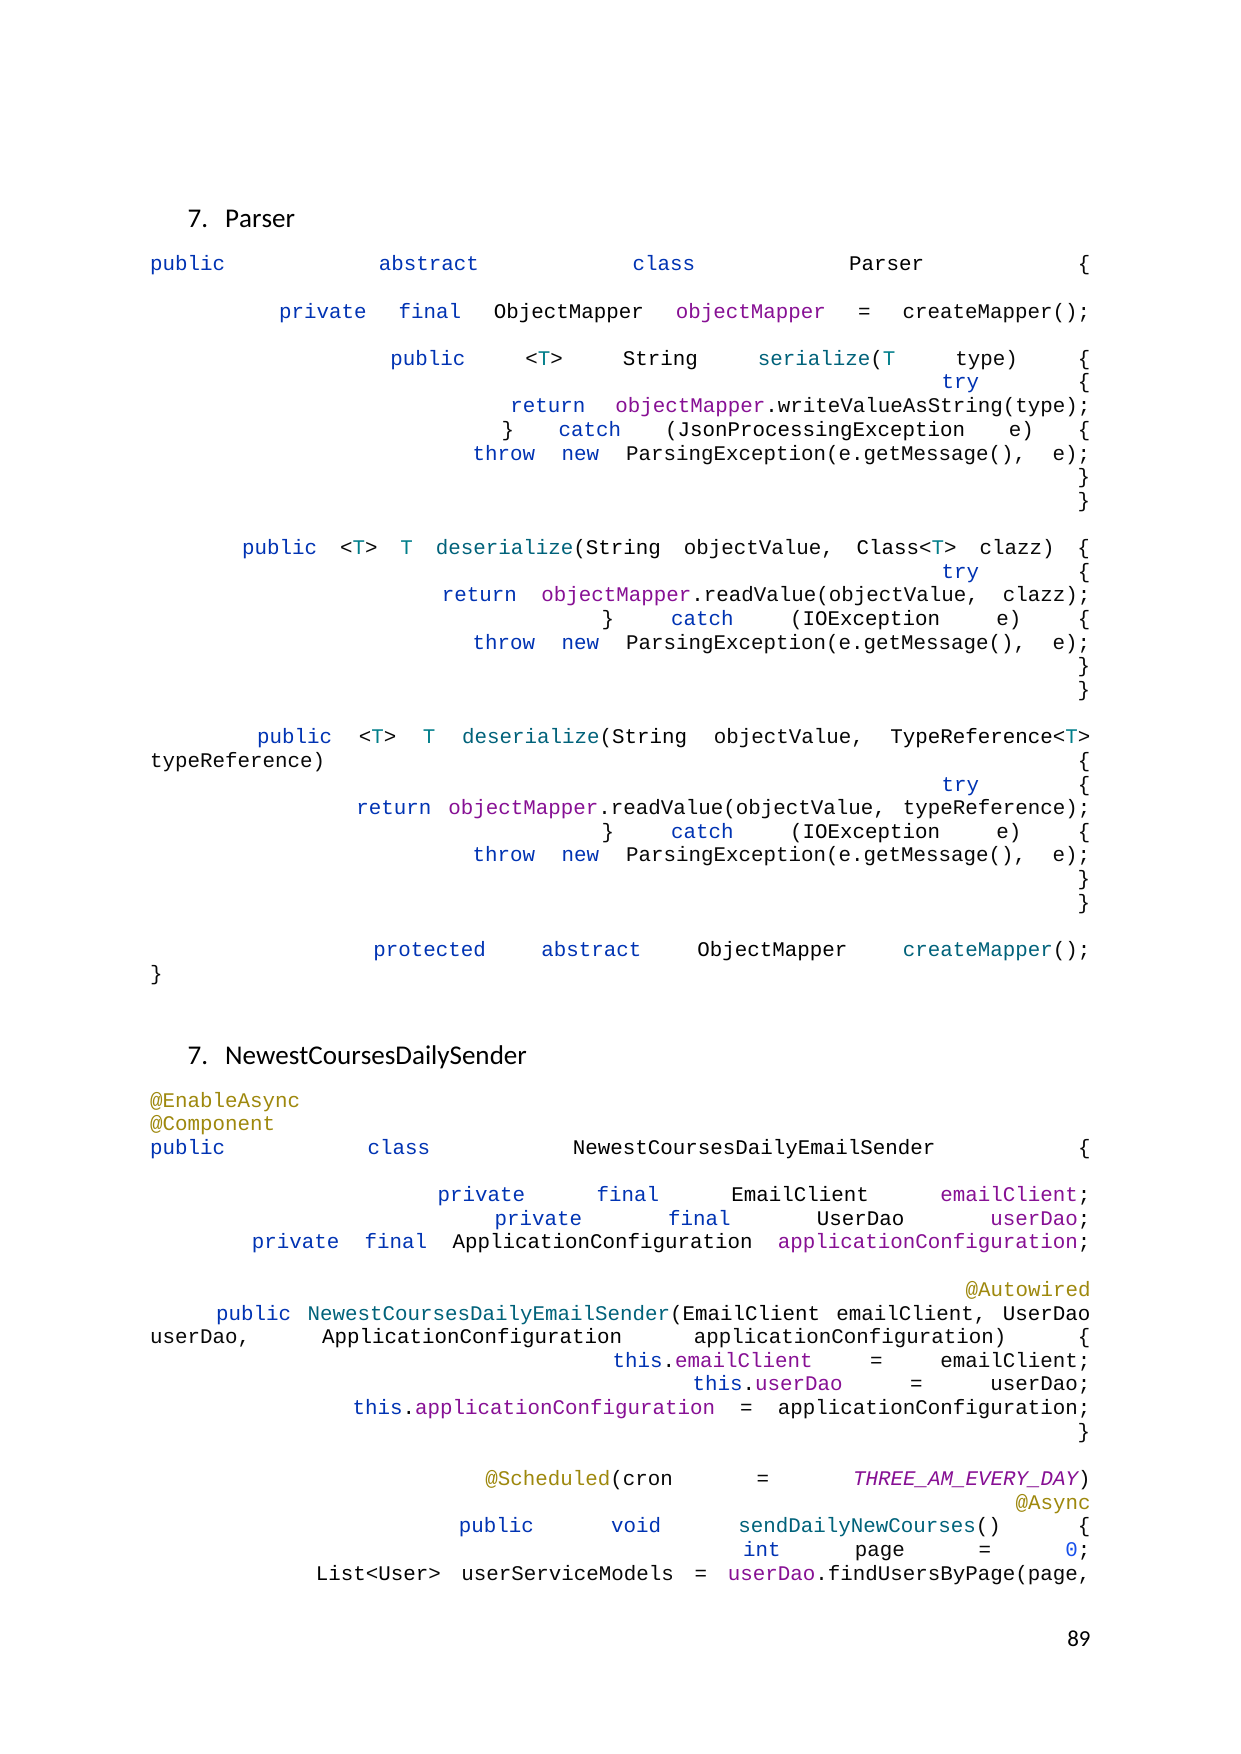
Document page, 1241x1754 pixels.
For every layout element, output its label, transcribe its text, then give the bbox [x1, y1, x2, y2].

text public abstract class Parser { private final ObjectMapper objectMapper = createMapper(); public <T> String serialize(T type) { try { return objectMapper.writeValueAsString(type); } catch (JsonProcessingException e) { throw new ParsingException(e.getMessage(), e); } } public <T> T deserialize(String objectValue, Class<T> clazz) { try { return objectMapper.readValue(objectValue, clazz); } catch (IOException e) { throw new ParsingException(e.getMessage(), e); } } public <T> T deserialize(String objectValue, TypeReference<T> typeReference) { try { return objectMapper.readValue(objectValue, typeReference); } catch (IOException e) { throw new ParsingException(e.getMessage(), e); } } protected abstract ObjectMapper createMapper(); } [150, 253, 1090, 986]
list Parser [187, 202, 1090, 235]
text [150, 1090, 1090, 1586]
list NewestCoursesDailySender [187, 1038, 1090, 1071]
